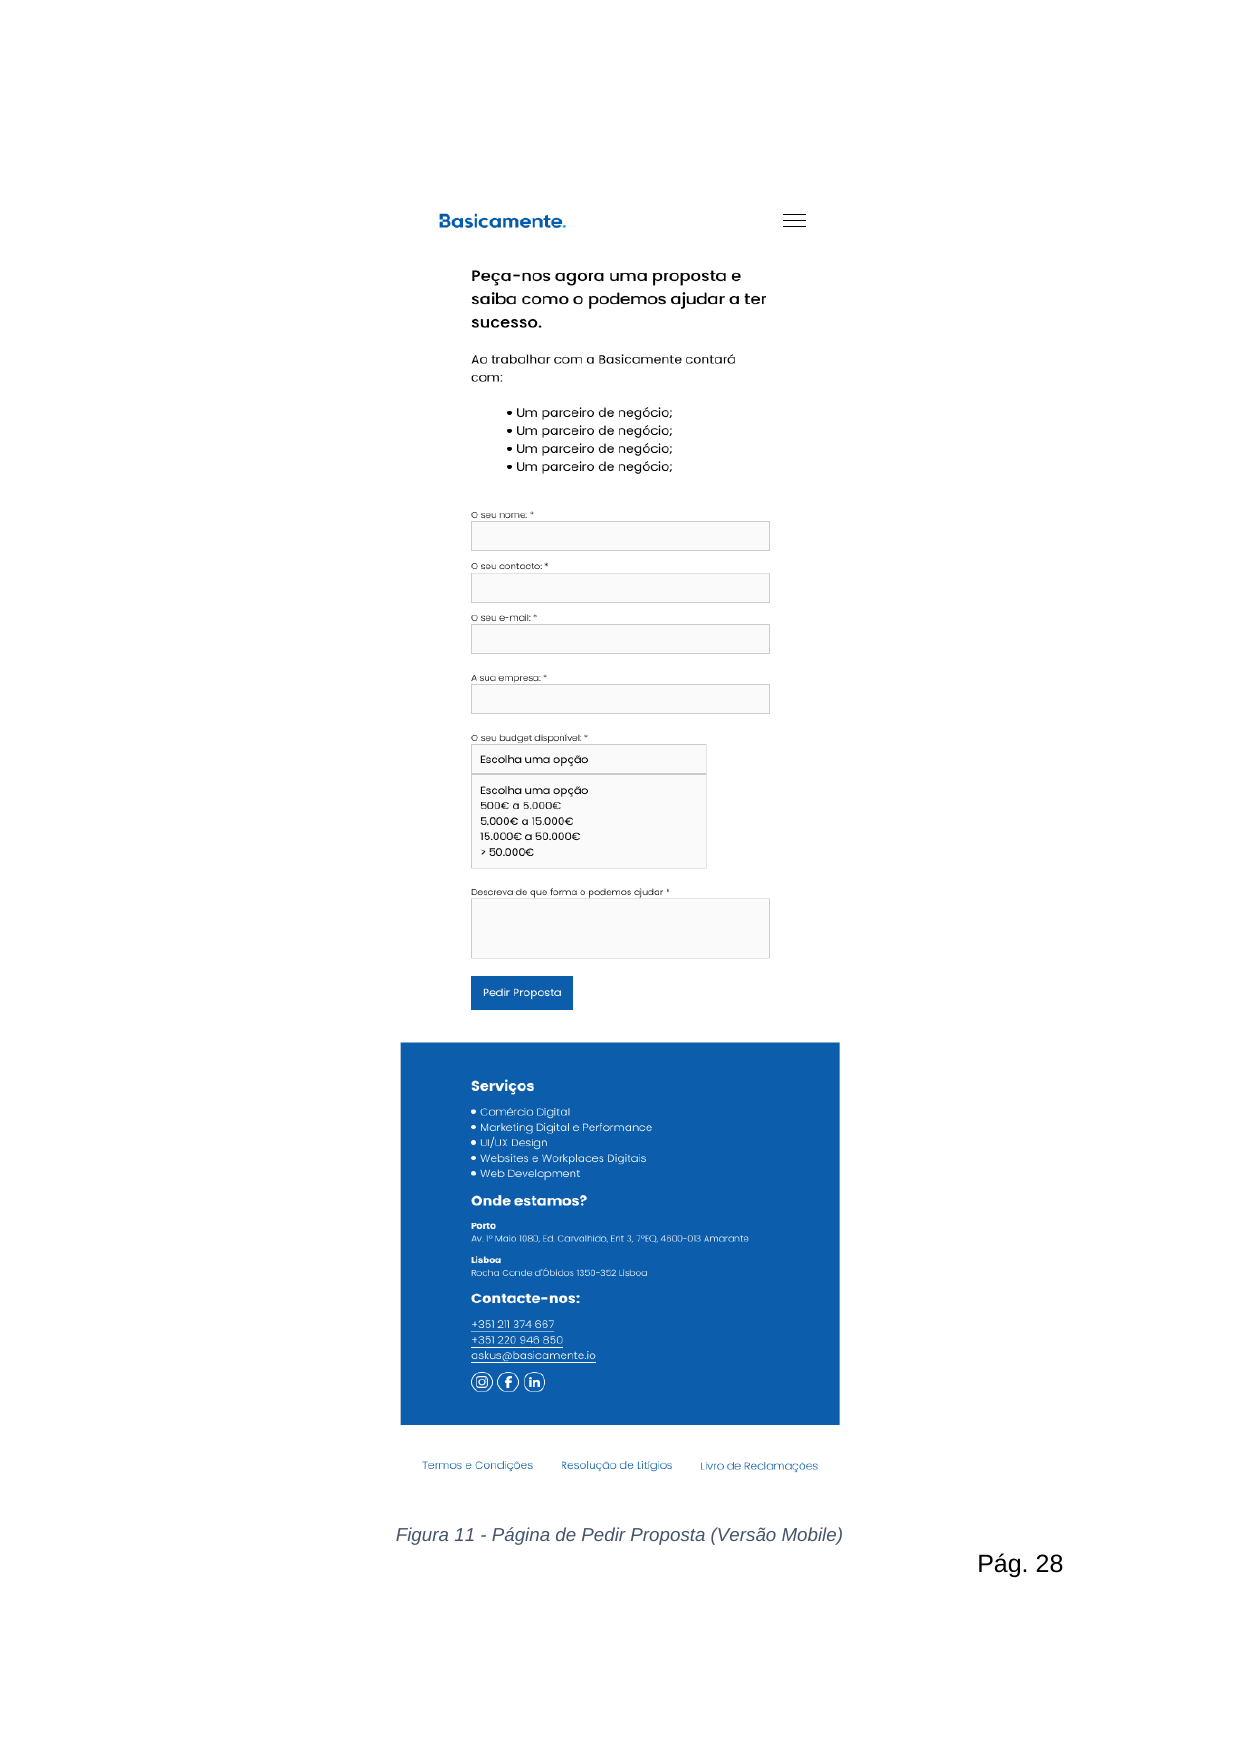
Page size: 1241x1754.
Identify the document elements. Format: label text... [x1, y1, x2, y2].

picture [400, 177, 840, 1506]
